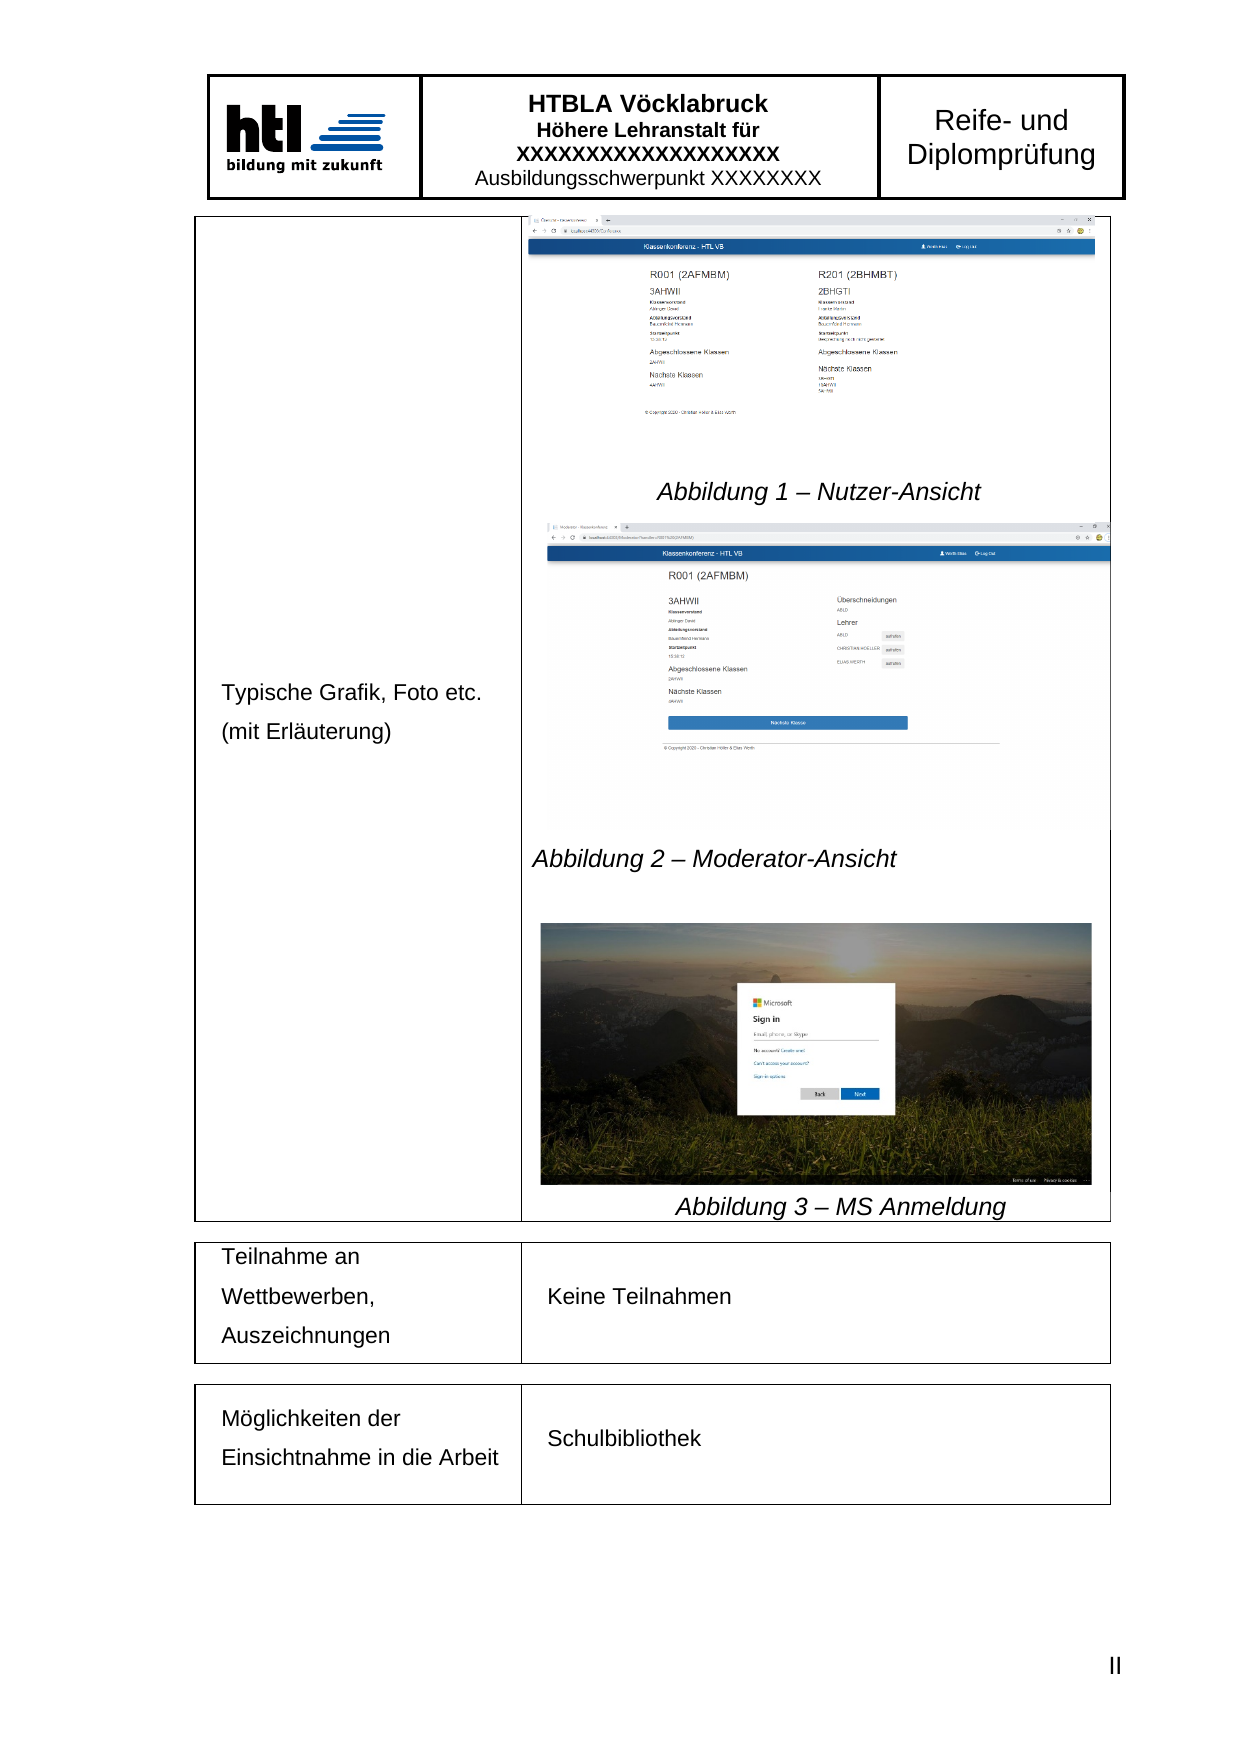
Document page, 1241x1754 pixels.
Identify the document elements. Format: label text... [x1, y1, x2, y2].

table_header Teilnahme an Wettbewerben, Auszeichnungen [196, 1243, 521, 1363]
picture [528, 215, 1111, 830]
table_header Keine Teilnahmen [522, 1243, 1110, 1363]
table_header Schulbibliothek [522, 1385, 1110, 1504]
table_header Typische Grafik, Foto etc. (mit Erläuterung) [196, 217, 521, 1221]
table_header Möglichkeiten der Einsichtnahme in die Arbeit [196, 1385, 521, 1504]
picture [540, 923, 1092, 1185]
table_header Abbildung 2 – Moderator-Ansicht [522, 217, 1110, 1221]
